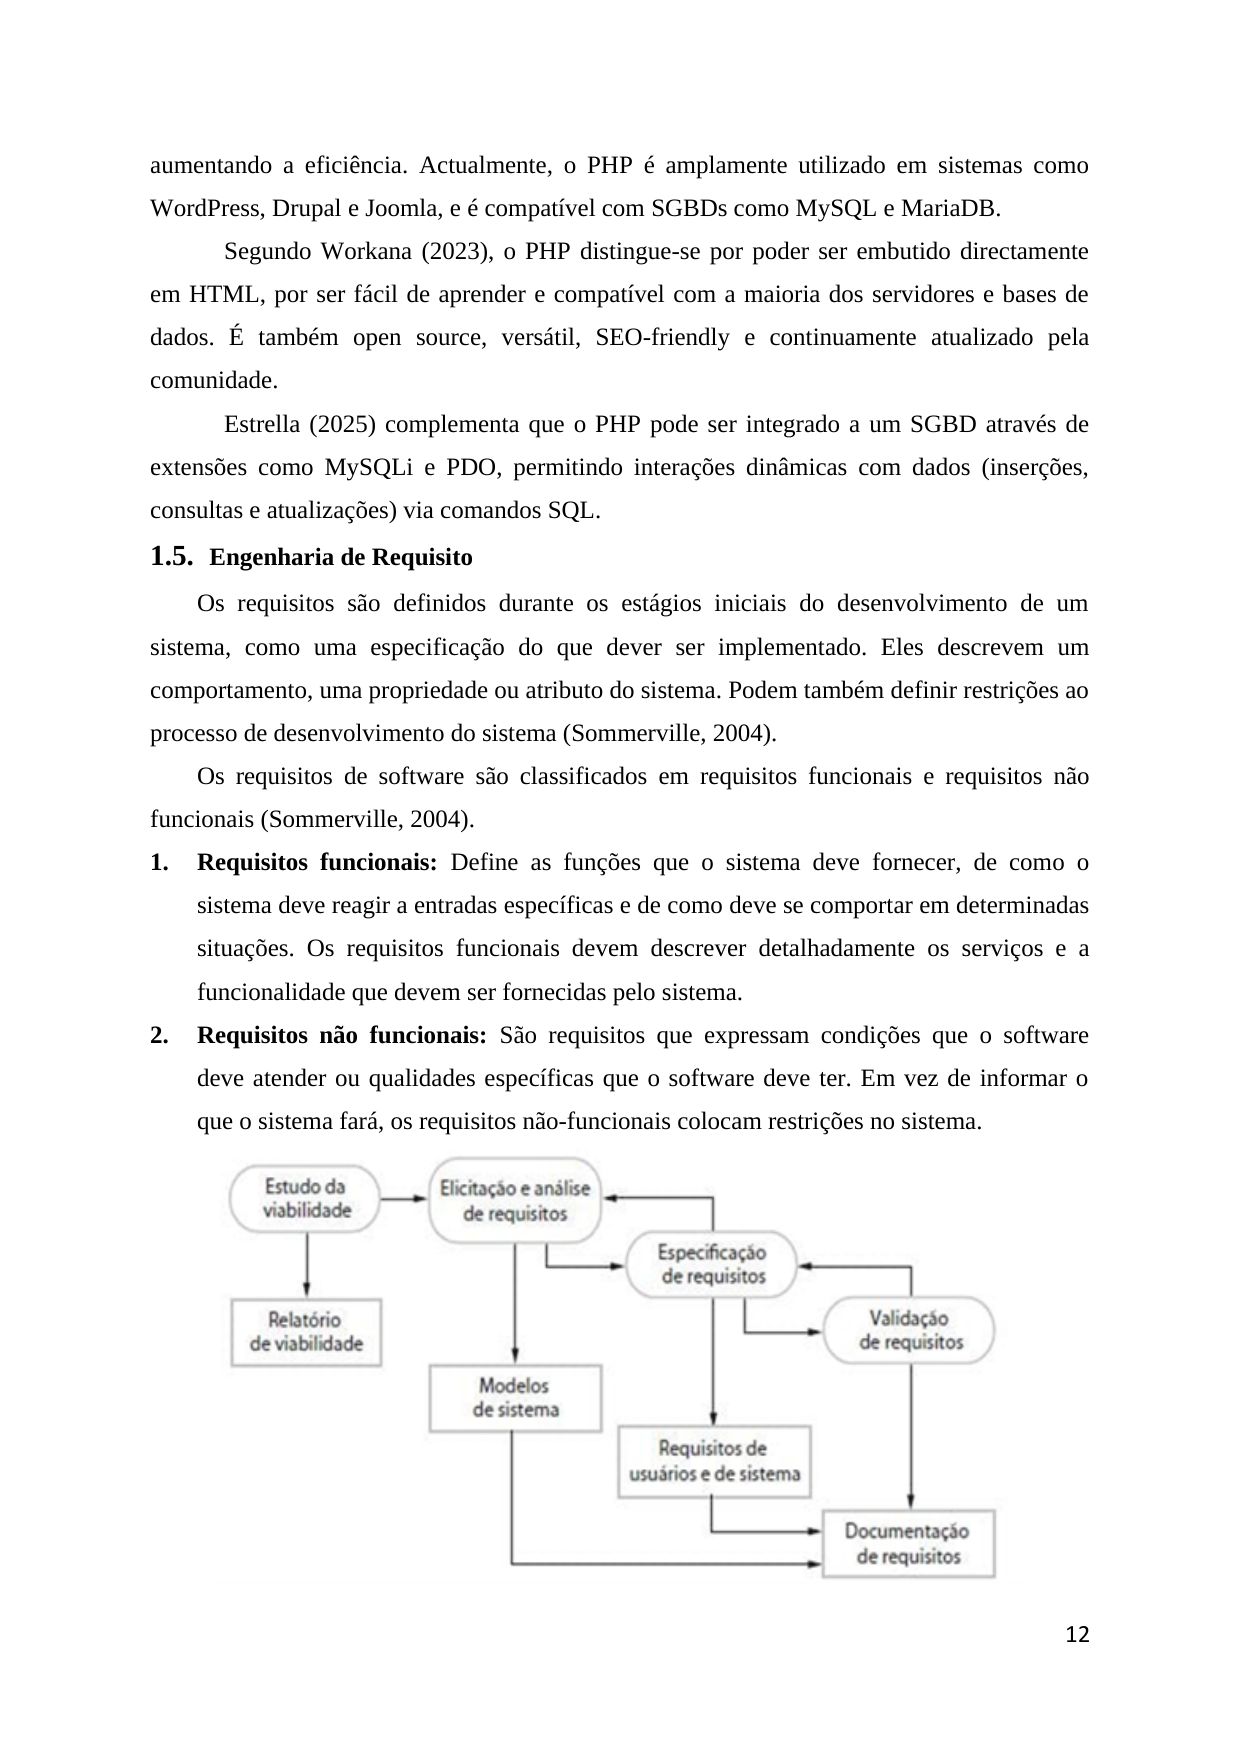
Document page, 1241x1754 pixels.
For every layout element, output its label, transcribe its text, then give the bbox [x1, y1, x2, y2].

list Requisitos funcionais: Define as funções que o sistema deve fornecer, de como o sistema deve reagir a entradas específicas e de como deve se comportar em determinadas situações. Os requisitos funcionais devem descrever detalhadamente os serviços e a funcionalidade que devem ser fornecidas pelo sistema. [150, 847, 1090, 1005]
picture [212, 1149, 1028, 1589]
text Segundo Workana (2023), o PHP distingue-se por poder ser embutido directamente em HTML, por ser fácil de aprender e compatível com a maioria dos servidores e bases de dados. É também open source, versátil, SEO-friendly e continuamente atualizado pela comunidade. [150, 236, 1090, 394]
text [150, 150, 1090, 222]
list Requisitos não funcionais: São requisitos que expressam condições que o software deve atender ou qualidades específicas que o software deve ter. Em vez de informar o que o sistema fará, os requisitos não-funcionais colocam restrições no sistema. [150, 1020, 1090, 1135]
text Estrella (2025) complementa que o PHP pode ser integrado a um SGBD através de extensões como MySQLi e PDO, permitindo interações dinâmicas com dados (inserções, consultas e atualizações) via comandos SQL. [150, 409, 1090, 524]
text Os requisitos são definidos durante os estágios iniciais do desenvolvimento de um sistema, como uma especificação do que dever ser implementado. Eles descrevem um comportamento, uma propriedade ou atributo do sistema. Podem também definir restrições ao processo de desenvolvimento do sistema (Sommerville, 2004). [150, 588, 1090, 747]
text Os requisitos de software são classificados em requisitos funcionais e requisitos não funcionais (Sommerville, 2004). [150, 761, 1090, 833]
subtitle Engenharia de Requisito [150, 538, 1090, 572]
